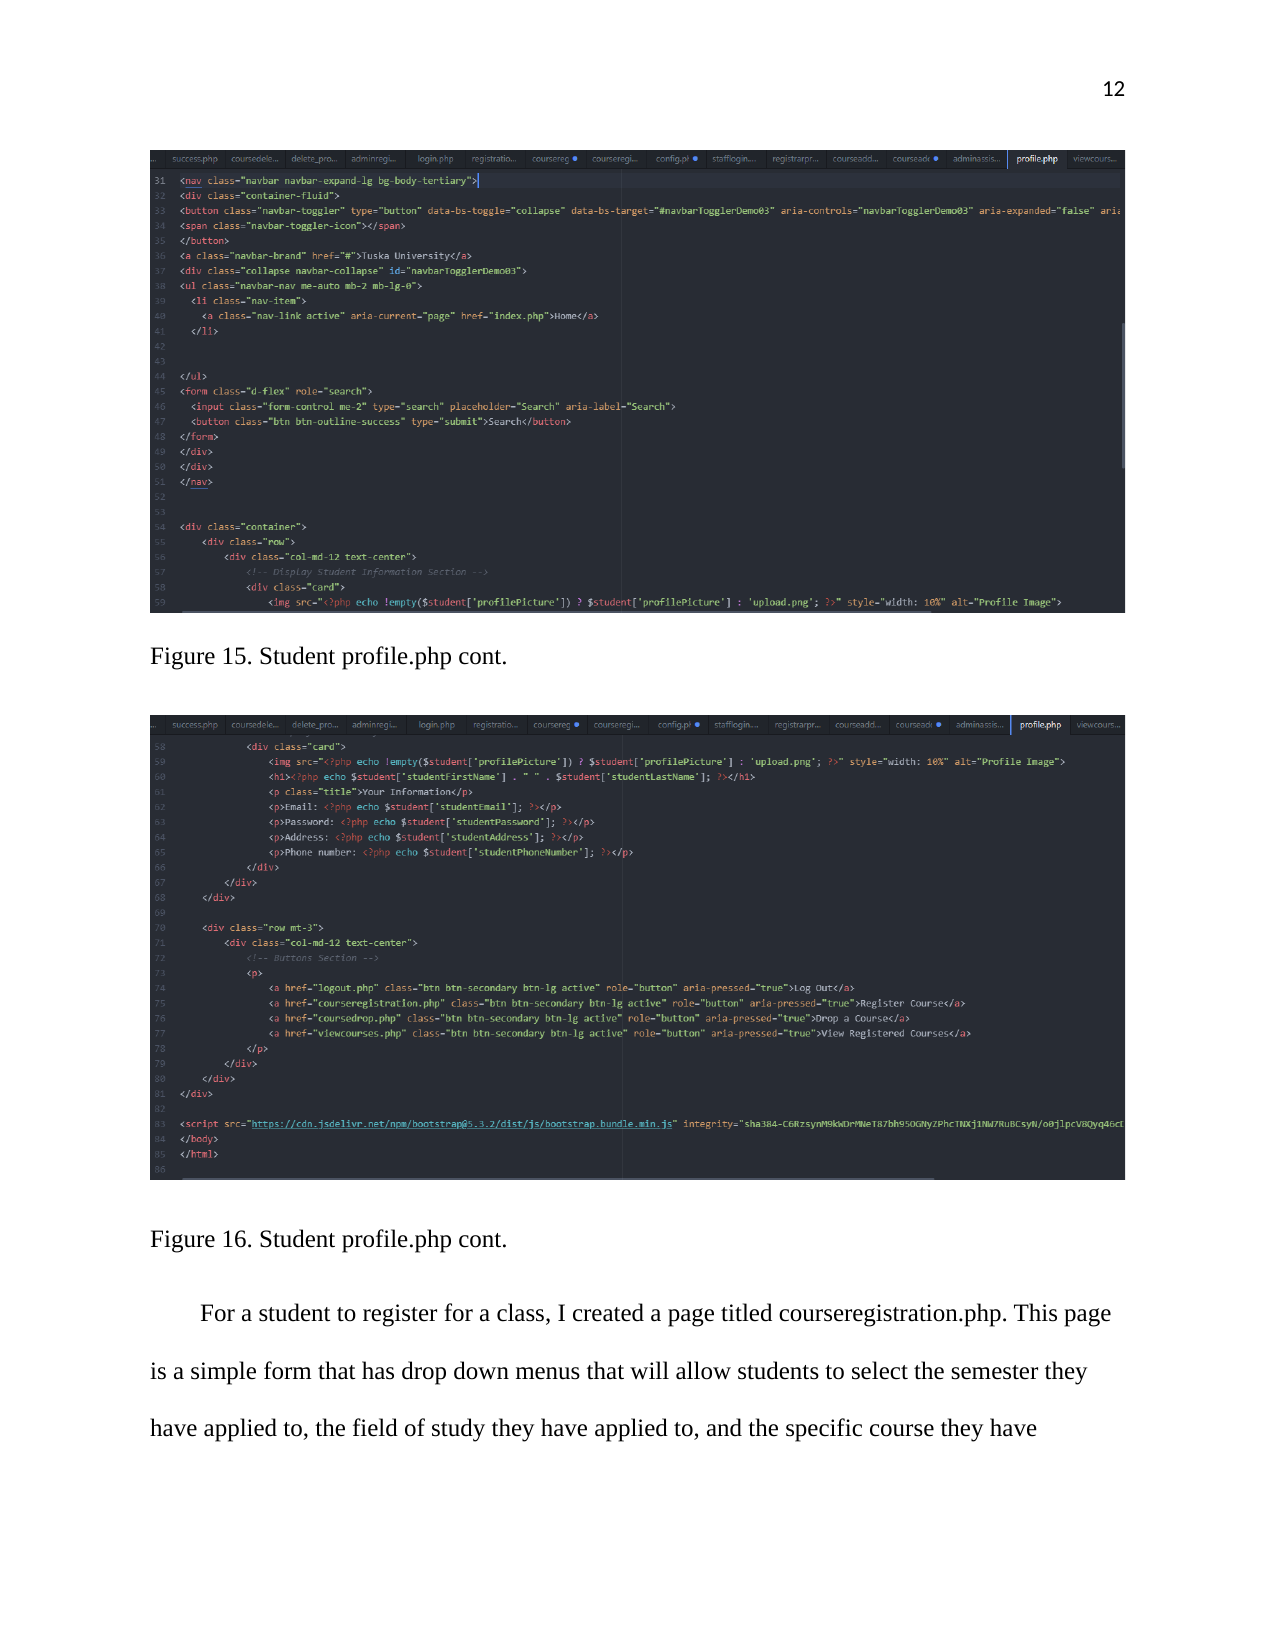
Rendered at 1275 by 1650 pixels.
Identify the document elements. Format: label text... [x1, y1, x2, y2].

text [150, 1298, 1125, 1442]
picture [150, 150, 1125, 613]
text Figure 15. Student profile.php cont. [150, 613, 1125, 670]
picture [150, 715, 1125, 1180]
text Figure 16. Student profile.php cont. [150, 1224, 1125, 1253]
